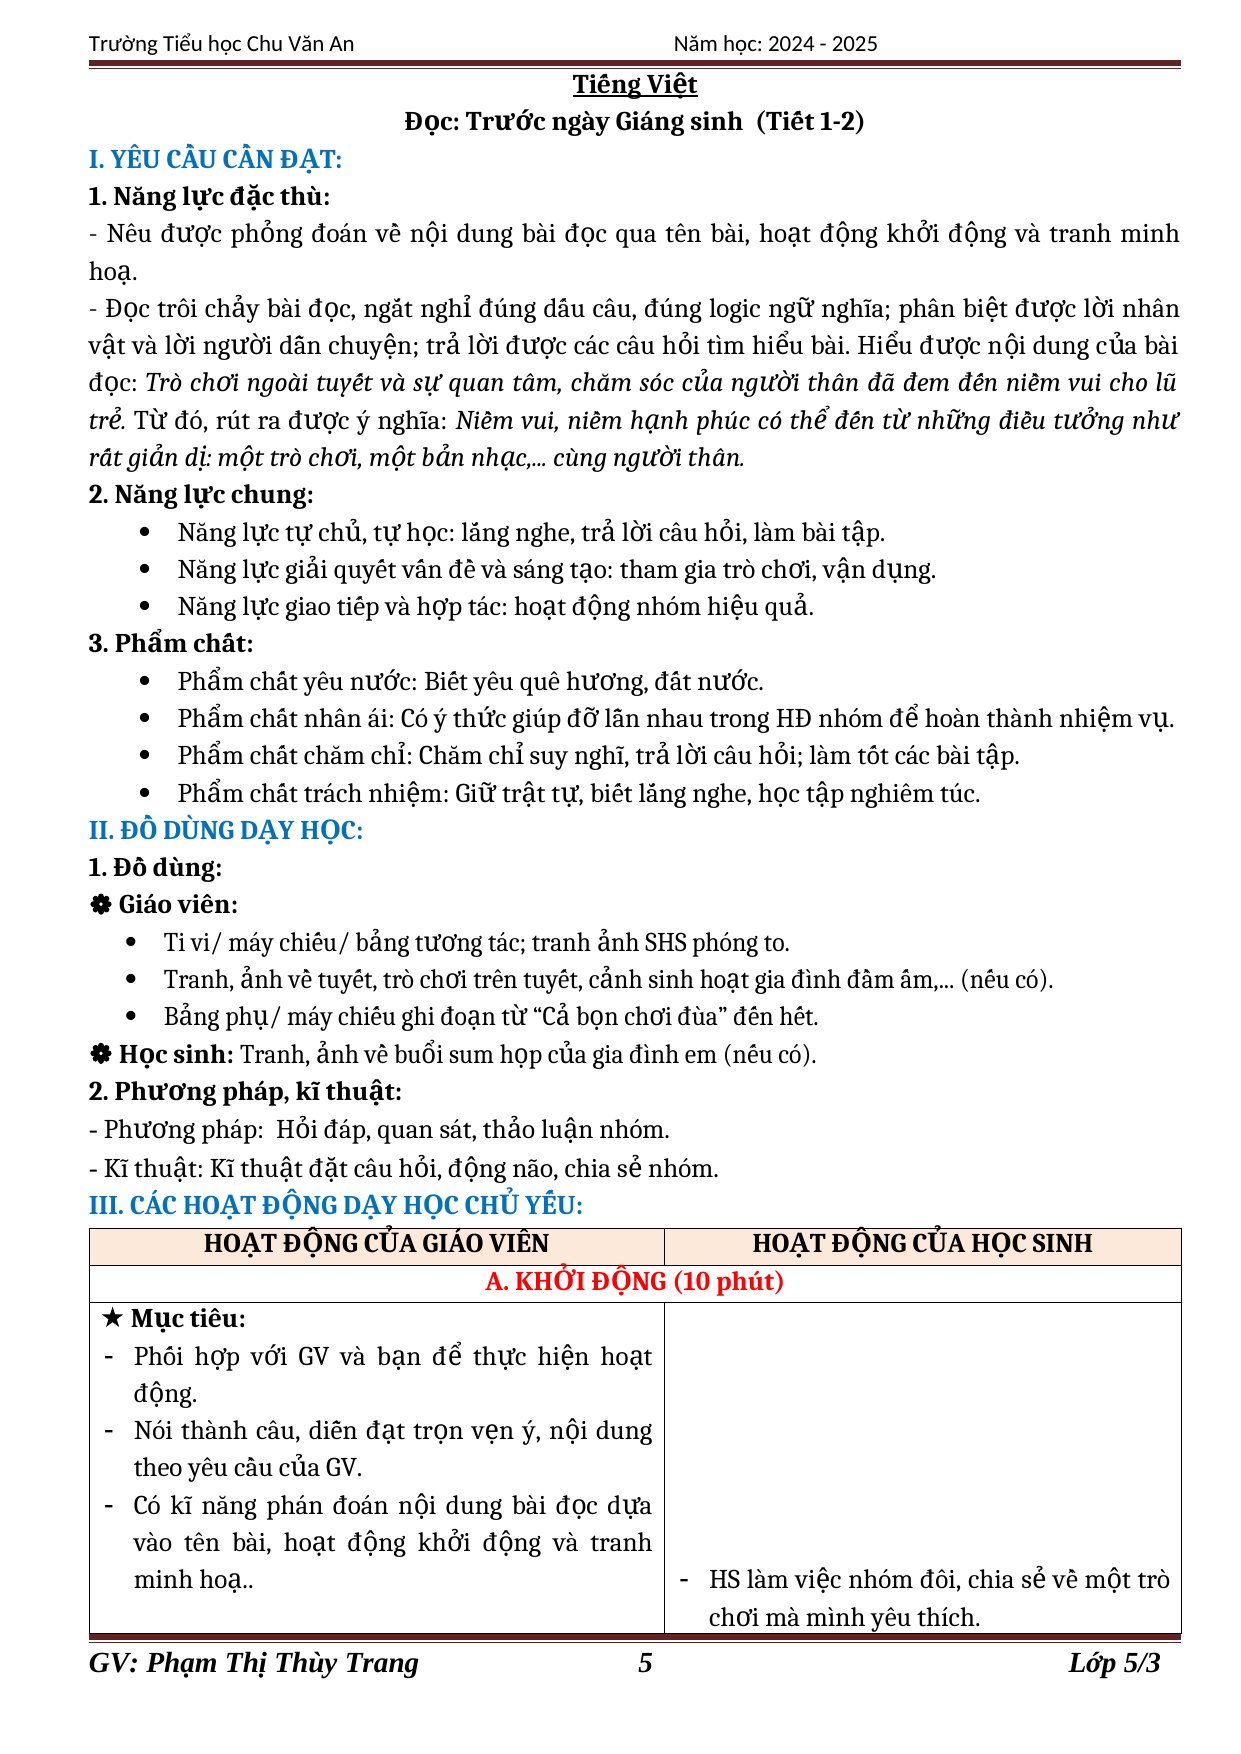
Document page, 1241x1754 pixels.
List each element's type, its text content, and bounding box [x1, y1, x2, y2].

list Phẩm chất chăm chỉ: Chăm chỉ suy nghĩ, trả lời câu hỏi; làm tốt các bài tập. [140, 740, 1181, 771]
list Ti vi/ máy chiếu/ bảng tương tác; tranh ảnh SHS phóng to. [126, 927, 1181, 958]
list Phương pháp: Hỏi đáp, quan sát, thảo luận nhóm. [89, 1113, 1181, 1145]
list Năng lực tự chủ, tự học: lắng nghe, trả lời câu hỏi, làm bài tập. [140, 517, 1181, 548]
list Tranh, ảnh về tuyết, trò chơi trên tuyết, cảnh sinh hoạt gia đình đầm ấm,... (nếu có). [126, 964, 1181, 995]
text Đọc: Trước ngày Giáng sinh (Tiết 1-2) [89, 106, 1181, 137]
text 2. Phương pháp, kĩ thuật: [89, 1076, 1181, 1107]
table_cell A. KHỞI ĐỘNG (10 phút) [90, 1266, 1181, 1302]
table_header HOẠT ĐỘNG CỦA GIÁO VIÊN [90, 1229, 664, 1265]
list Phẩm chất yêu nước: Biết yêu quê hương, đất nước. [140, 666, 1181, 697]
text Tiếng Việt [89, 69, 1181, 100]
text II. ĐỒ DÙNG DẠY HỌC: [89, 815, 1181, 846]
text Giáo viên: [89, 889, 1181, 921]
text 3. Phẩm chất: [89, 628, 1181, 659]
list Phẩm chất trách nhiệm: Giữ trật tự, biết lắng nghe, học tập nghiêm túc. [140, 778, 1181, 809]
text 1. Đồ dùng: [89, 852, 1181, 883]
text 2. Năng lực chung: [89, 479, 1181, 510]
list Kĩ thuật: Kĩ thuật đặt câu hỏi, động não, chia sẻ nhóm. [89, 1152, 1181, 1184]
text - Nêu được phỏng đoán về nội dung bài đọc qua tên bài, hoạt động khởi động và tranh minh hoạ. [89, 218, 1181, 287]
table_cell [90, 1303, 664, 1633]
text - Đọc trôi chảy bài đọc, ngắt nghỉ đúng dấu câu, đúng logic ngữ nghĩa; phân biệt được lời nhân vật và lời người dẫn chuyện; trả lời được các câu hỏi tìm hiểu bài. Hiểu được nội dung của bài đọc: Trò chơi ngoài tuyết và sự quan tâm, chăm sóc của người thân đã đem đến niềm vui cho lũ trẻ. Từ đó, rút ra được ý nghĩa: Niềm vui, niềm hạnh phúc có thể đến từ những điều tưởng như rất giản dị: một trò chơi, một bản nhạc,... cùng người thân. [89, 293, 1181, 473]
table_header HOẠT ĐỘNG CỦA HỌC SINH [665, 1229, 1181, 1265]
list Bảng phụ/ máy chiếu ghi đoạn từ “Cả bọn chơi đùa” đến hết. [126, 1001, 1181, 1032]
list Năng lực giao tiếp và hợp tác: hoạt động nhóm hiệu quả. [140, 591, 1181, 622]
list Năng lực giải quyết vấn đề và sáng tạo: tham gia trò chơi, vận dụng. [140, 554, 1181, 585]
text Học sinh: Tranh, ảnh về buổi sum họp của gia đình em (nếu có). [89, 1039, 1181, 1070]
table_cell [665, 1303, 1181, 1633]
text I. YÊU CẦU CẦN ĐẠT: [89, 144, 1181, 175]
text 1. Năng lực đặc thù: [89, 181, 1181, 212]
text III. CÁC HOẠT ĐỘNG DẠY HỌC CHỦ YẾU: [89, 1190, 1181, 1221]
list Phẩm chất nhân ái: Có ý thức giúp đỡ lẫn nhau trong HĐ nhóm để hoàn thành nhiệm vụ. [140, 703, 1181, 734]
